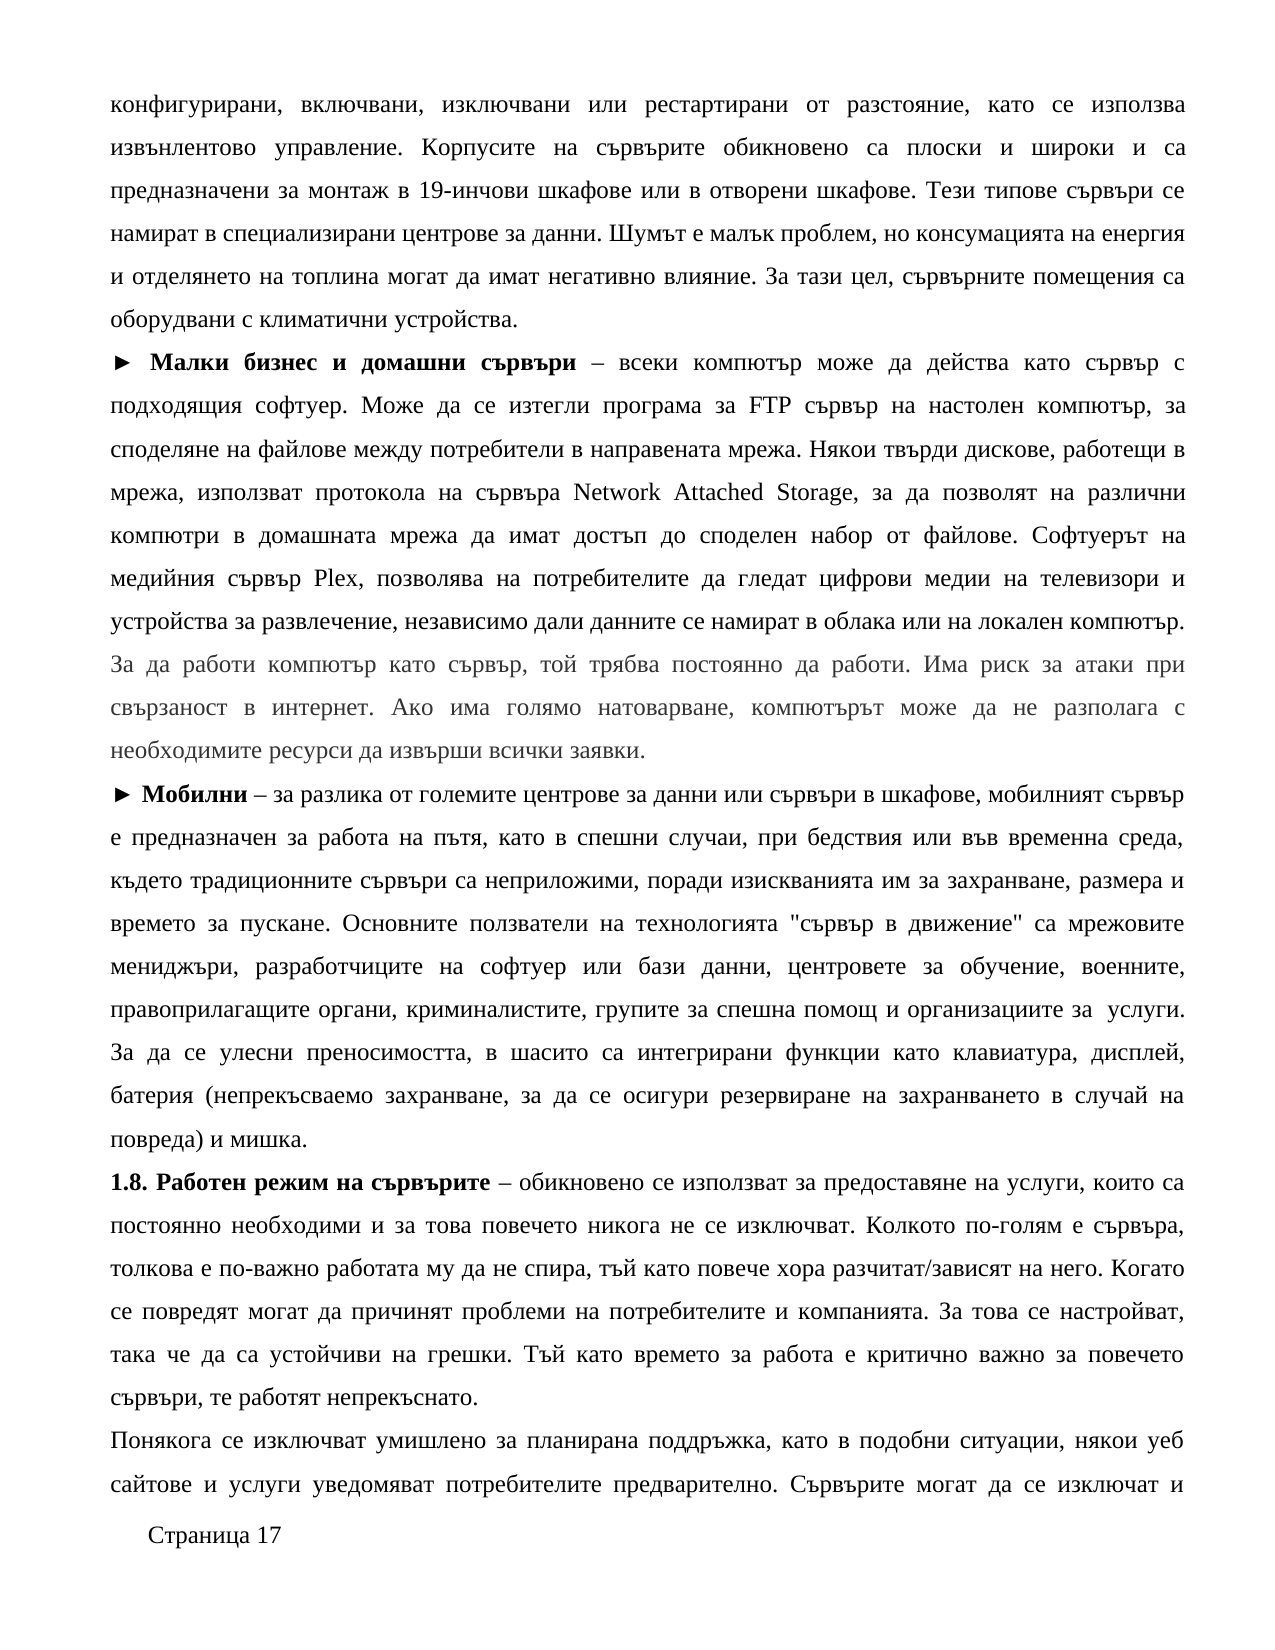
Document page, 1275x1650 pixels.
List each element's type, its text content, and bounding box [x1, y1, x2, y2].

text Понякога се изключват умишлено за планирана поддръжка, като в подобни ситуации, някои уеб сайтове и услуги уведомяват потребителите предварително. Сървърите могат да се изключат и [110, 1426, 1186, 1497]
list Мобилни – за разлика от големите центрове за данни или сървъри в шкафове, мобилният сървър е предназначен за работа на пътя, като в спешни случаи, при бедствия или във временна среда, където традиционните сървъри са неприложими, поради изискванията им за захранване, размера и времето за пускане. Основните ползватели на технологията "сървър в движение" са мрежовите мениджъри, разработчиците на софтуер или бази данни, центровете за обучение, военните, правоприлагащите органи, криминалистите, групите за спешна помощ и организациите за услуги. За да се улесни преносимостта, в шасито са интегрирани функции като клавиатура, дисплей, батерия (непрекъсваемо захранване, за да се осигури резервиране на захранването в случай на повреда) и мишка. [110, 779, 1186, 1152]
text конфигурирани, включвани, изключвани или рестартирани от разстояние, като се използва извънлентово управление. Корпусите на сървърите обикновено са плоски и широки и са предназначени за монтаж в 19-инчови шкафове или в отворени шкафове. Тези типове сървъри се намират в специализирани центрове за данни. Шумът е малък проблем, но консумацията на енергия и отделянето на топлина могат да имат негативно влияние. За тази цел, сървърните помещения са оборудвани с климатични устройства. [110, 89, 1186, 333]
list Работен режим на сървърите – обикновено се използват за предоставяне на услуги, които са постоянно необходими и за това повечето никога не се изключват. Колкото по-голям е сървъра, толкова е по-важно работата му да не спира, тъй като повече хора разчитат/зависят на него. Когато се повредят могат да причинят проблеми на потребителите и компанията. За това се настройват, така че да са устойчиви на грешки. Тъй като времето за работа е критично важно за повечето сървъри, те работят непрекъснато. [110, 1167, 1186, 1411]
list Малки бизнес и домашни сървъри – всеки компютър може да действа като сървър с подходящия софтуер. Може да се изтегли програма за FTP сървър на настолен компютър, за споделяне на файлове между потребители в направената мрежа. Някои твърди дискове, работещи в мрежа, използват протокола на сървъра Network Attached Storage, за да позволят на различни компютри в домашната мрежа да имат достъп до споделен набор от файлове. Софтуерът на медийния сървър Plex, позволява на потребителите да гледат цифрови медии на телевизори и устройства за развлечение, независимо дали данните се намират в облака или на локален компютър. За да работи компютър като сървър, той трябва постоянно да работи. Има риск за атаки при свързаност в интернет. Ако има голямо натоварване, компютърът може да не разполага с необходимите ресурси да извърши всички заявки. [110, 347, 1186, 764]
